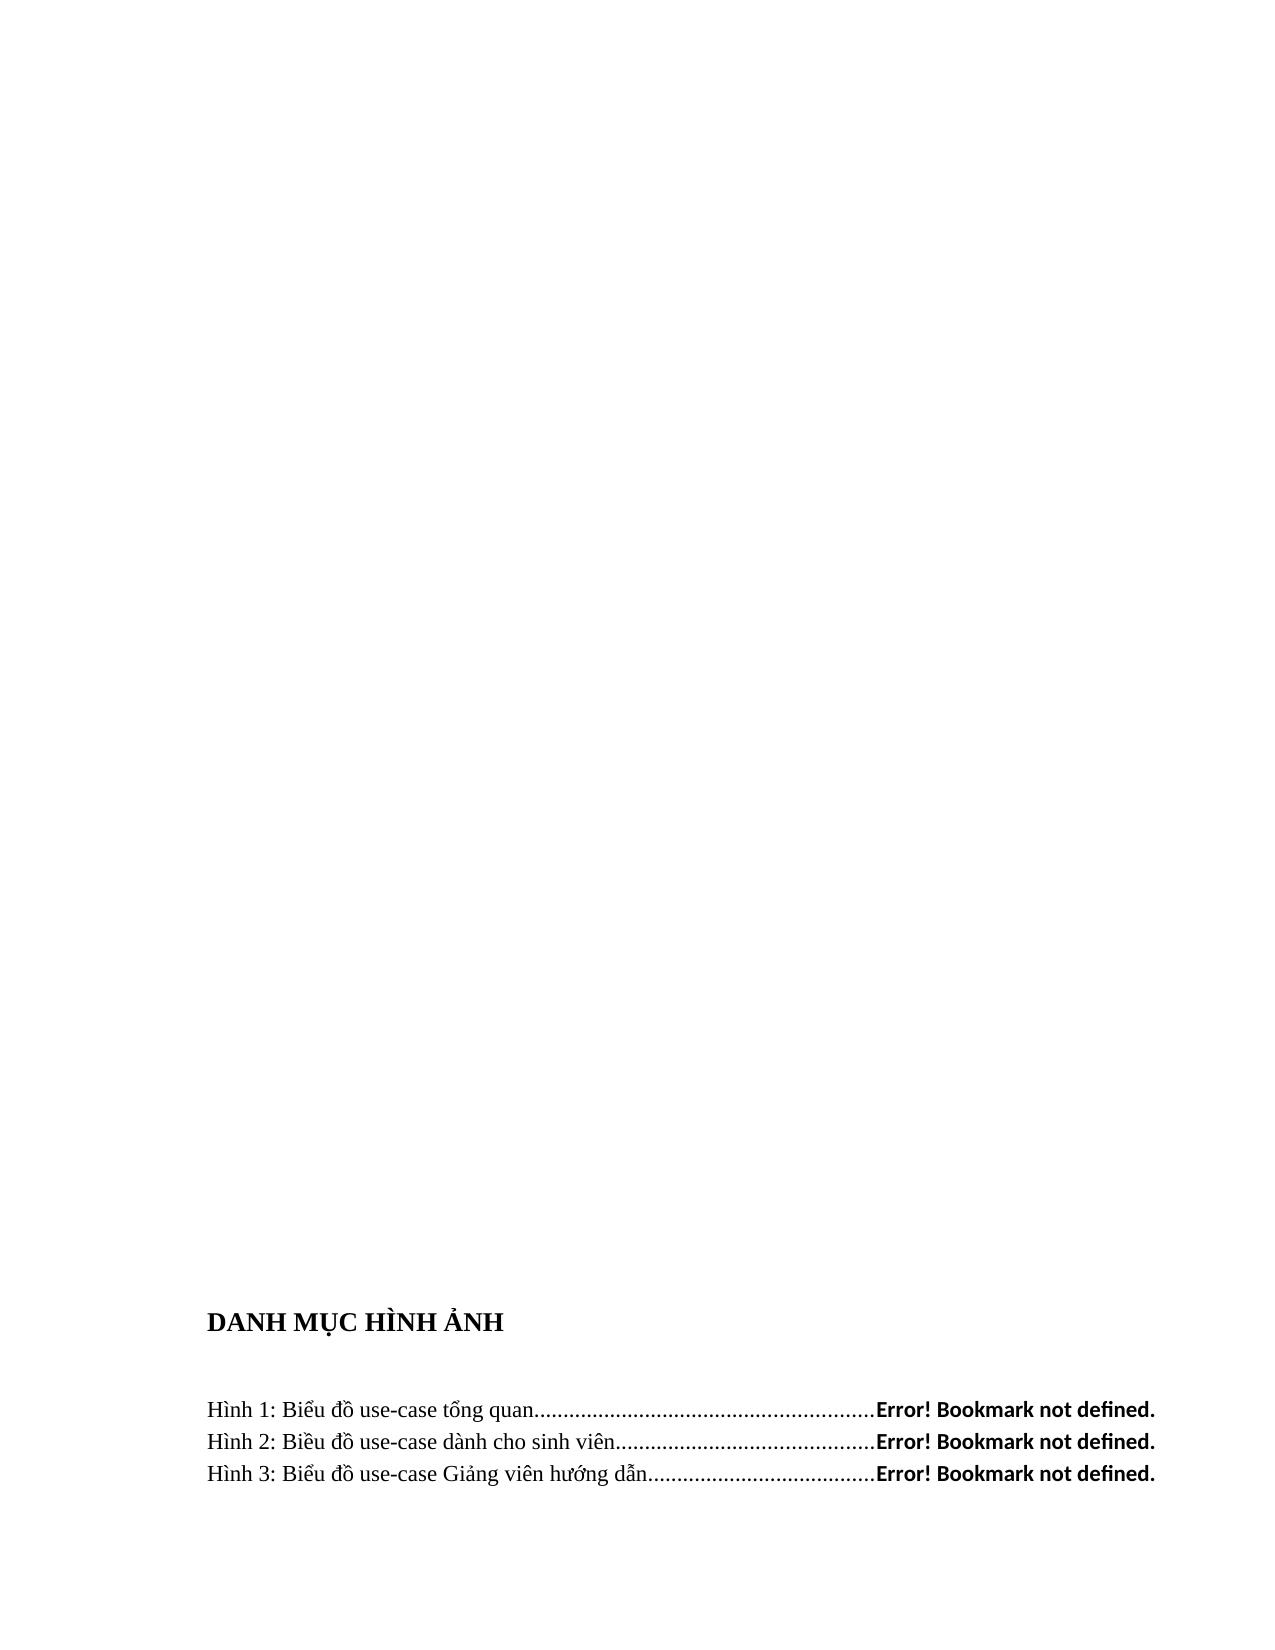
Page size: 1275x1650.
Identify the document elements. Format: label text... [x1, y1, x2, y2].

text Hình 1: Biểu đồ use-case tổng quan Error! Bookmark not defined. [207, 1395, 1157, 1423]
text Hình 3: Biểu đồ use-case Giảng viên hướng dẫn Error! Bookmark not defined. [207, 1459, 1157, 1487]
text Hình 2: Biều đồ use-case dành cho sinh viên Error! Bookmark not defined. [207, 1427, 1157, 1455]
subtitle DANH MỤC HÌNH ẢNH [207, 1306, 1157, 1337]
